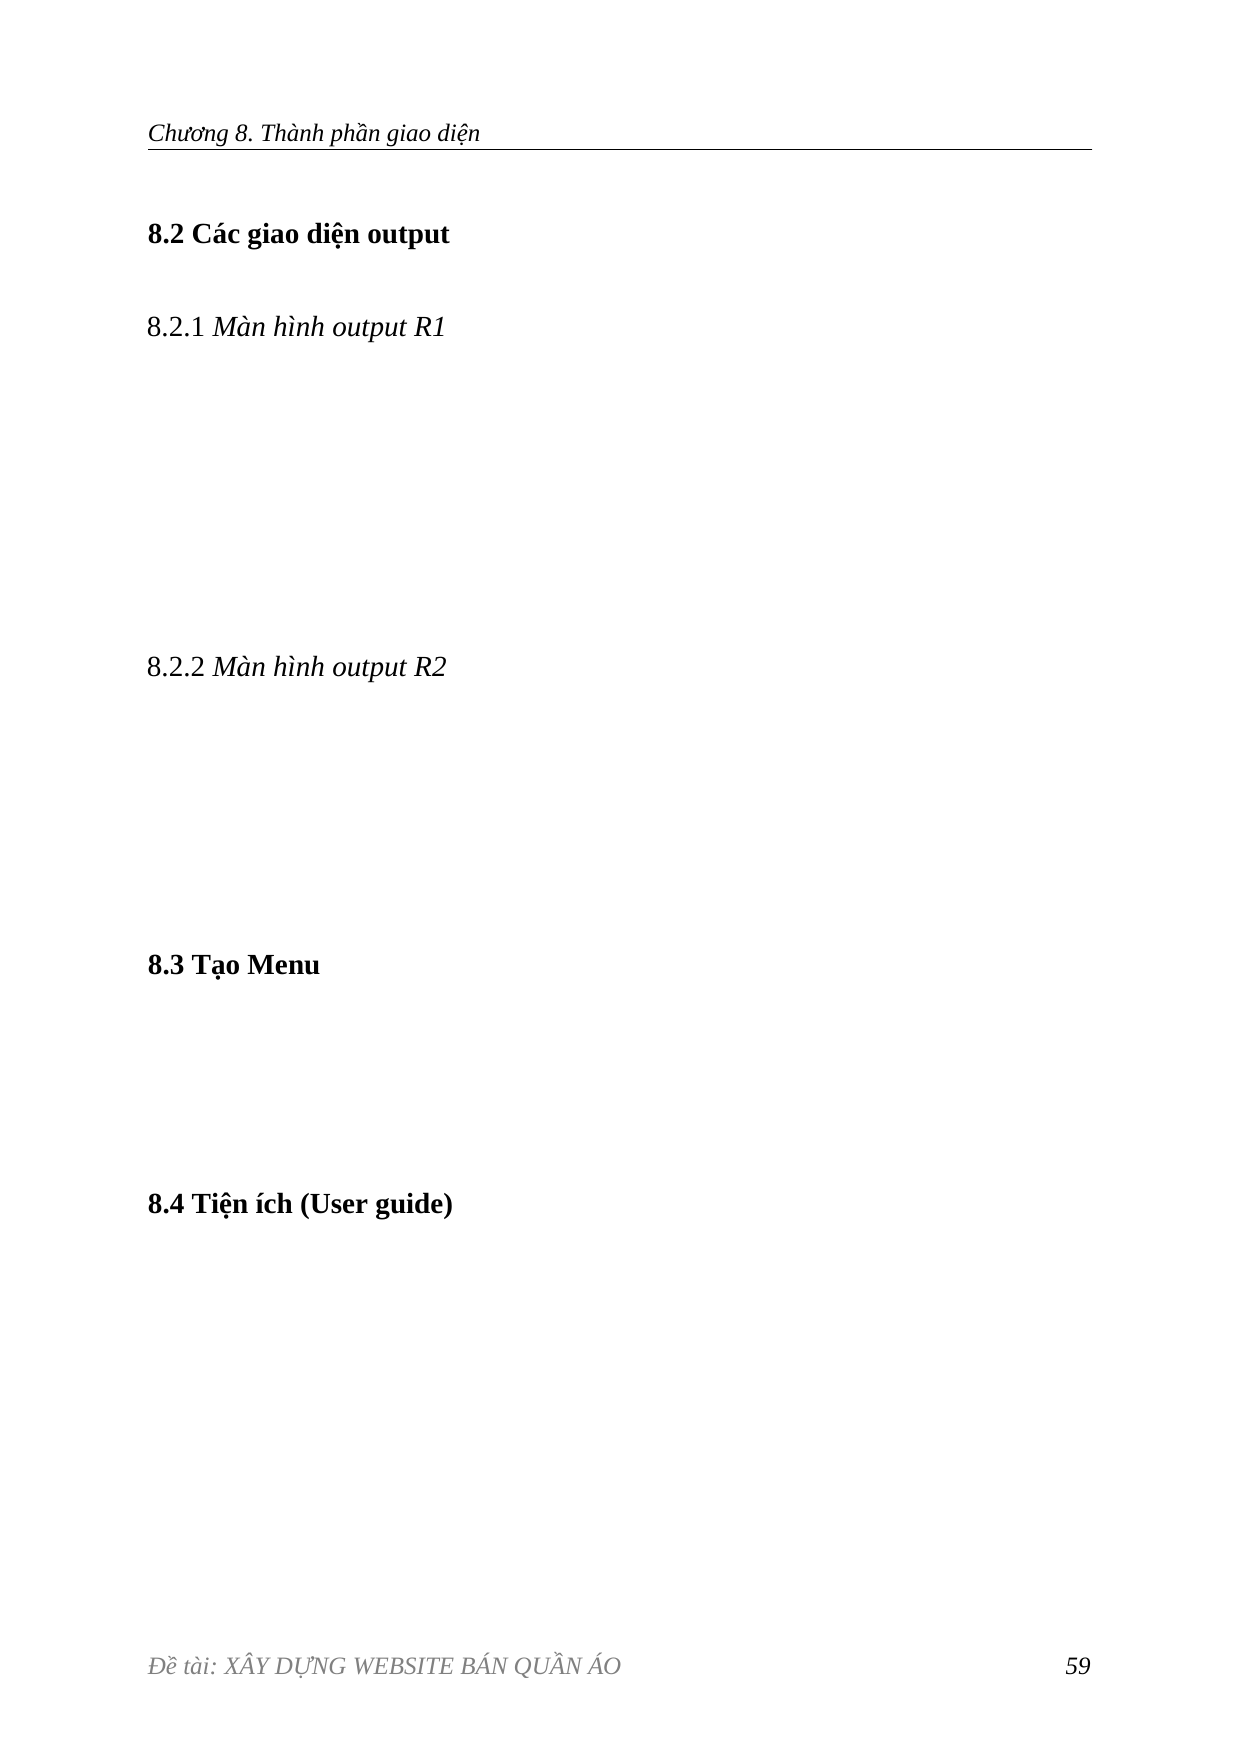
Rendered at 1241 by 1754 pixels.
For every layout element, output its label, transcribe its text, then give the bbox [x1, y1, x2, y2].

subtitle Các giao diện output [148, 207, 1092, 253]
subtitle Màn hình output R1 [147, 303, 1092, 344]
subtitle Tiện ích (User guide) [148, 1177, 1092, 1223]
subtitle Màn hình output R2 [147, 643, 1092, 685]
subtitle Tạo Menu [148, 938, 1092, 983]
